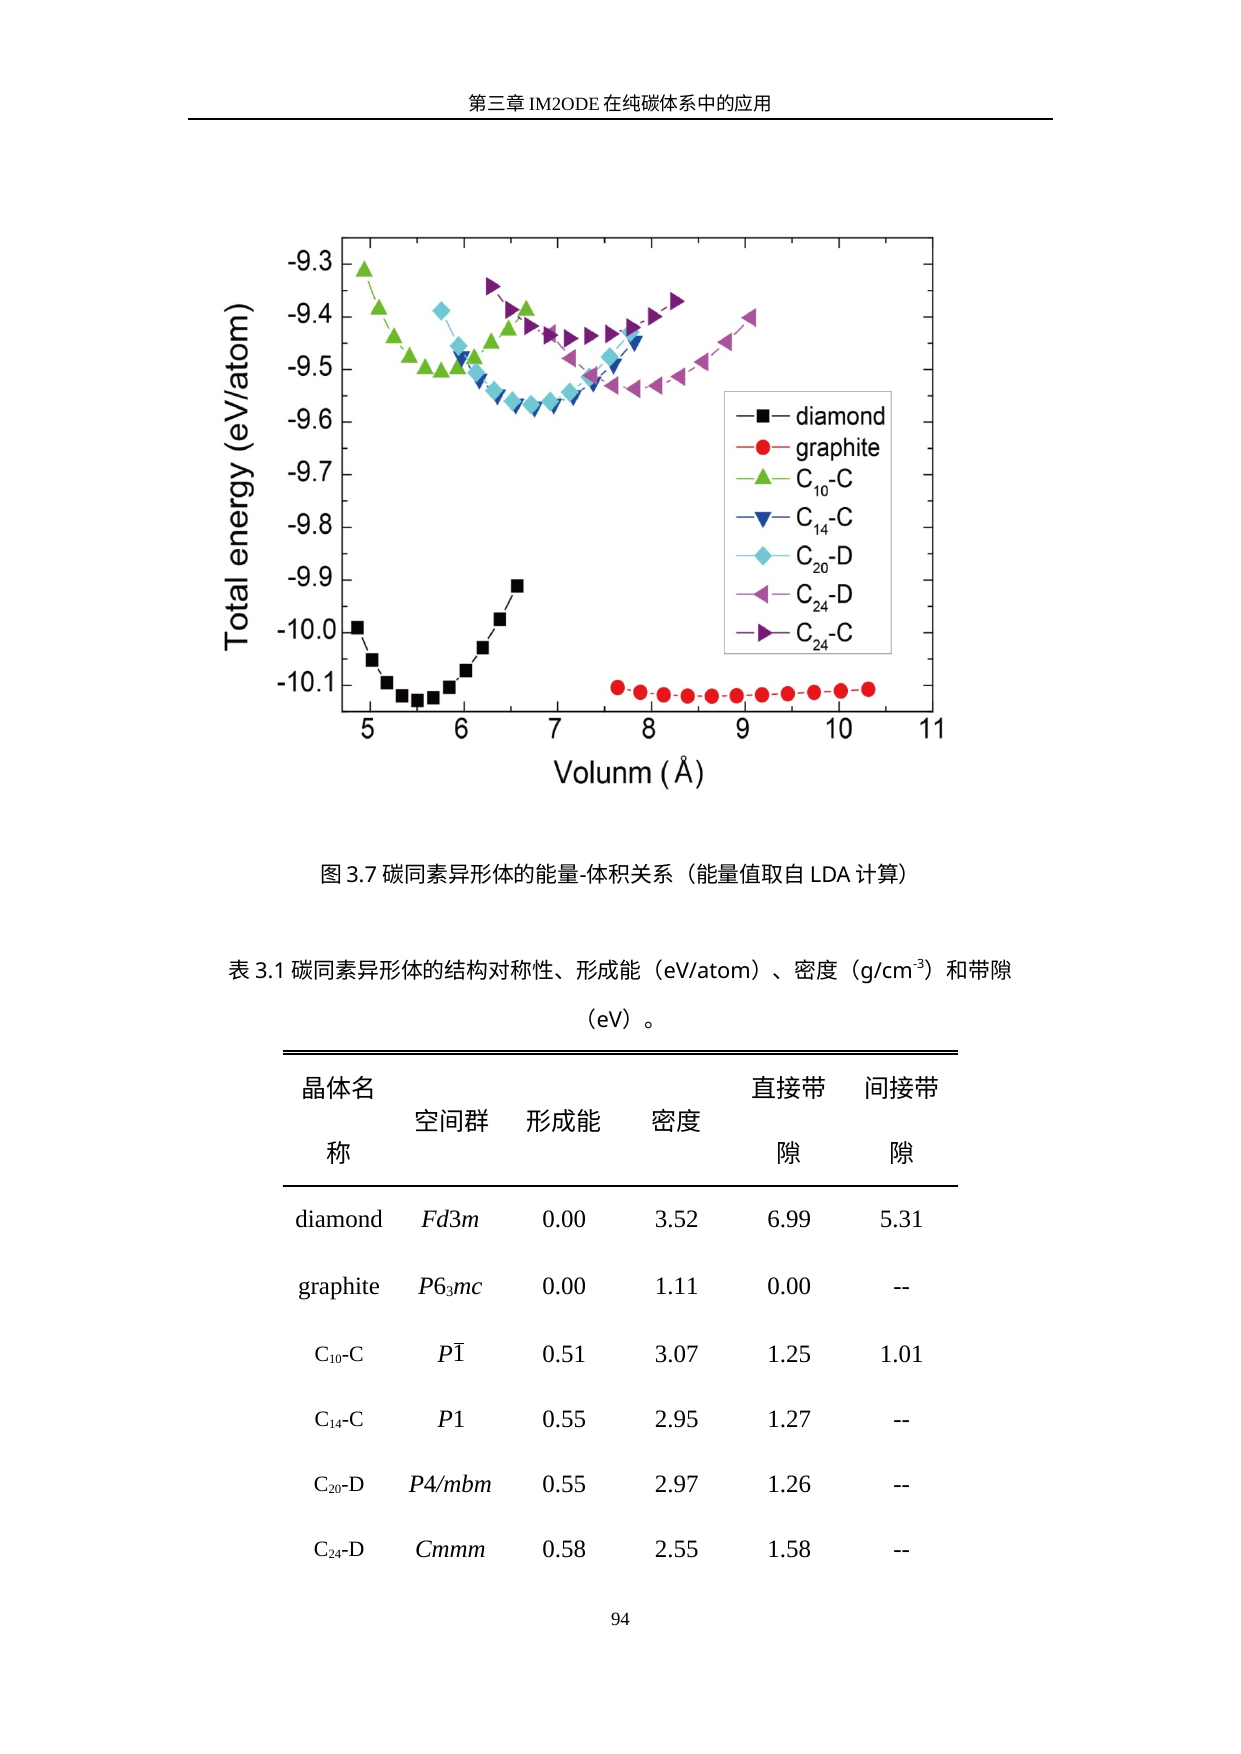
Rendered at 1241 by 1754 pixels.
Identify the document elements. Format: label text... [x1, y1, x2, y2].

table_cell 0.51 [508, 1321, 620, 1386]
table_cell diamond [283, 1187, 395, 1249]
table_cell 1.11 [620, 1250, 733, 1321]
table_cell 0.55 [508, 1386, 620, 1451]
table_cell 1.25 [733, 1321, 845, 1386]
table_cell 3.52 [620, 1187, 733, 1249]
table_cell Fd3m [395, 1187, 507, 1249]
table_cell 3.07 [620, 1321, 733, 1386]
table_cell P1 [395, 1386, 507, 1451]
table_cell -- [845, 1516, 958, 1581]
table_cell 0.00 [508, 1187, 620, 1249]
table_cell -- [845, 1386, 958, 1451]
table_cell 0.55 [508, 1451, 620, 1516]
table_cell 6.99 [733, 1187, 845, 1249]
table_cell 0.00 [508, 1250, 620, 1321]
table_header 密度 [620, 1055, 733, 1184]
table_cell Cmmm [395, 1516, 507, 1581]
table_header 空间群 [395, 1055, 507, 1184]
table_cell graphite [283, 1250, 395, 1321]
table_cell 2.97 [620, 1451, 733, 1516]
table_cell 2.95 [620, 1386, 733, 1451]
table_cell C24-D [283, 1516, 395, 1581]
table_cell 1.27 [733, 1386, 845, 1451]
table_cell 1.58 [733, 1516, 845, 1581]
table_cell C20-D [283, 1451, 395, 1516]
table_cell P4/mbm [395, 1451, 507, 1516]
table_cell 0.58 [508, 1516, 620, 1581]
table_header 直接带隙 [733, 1055, 845, 1184]
table_cell P [395, 1321, 507, 1386]
text 图3.7 碳同素异形体的能量-体积关系（能量值取自LDA计算） [187, 857, 1053, 889]
table_cell 0.00 [733, 1250, 845, 1321]
table_header 间接带隙 [845, 1055, 958, 1184]
table_header 晶体名称 [283, 1055, 395, 1184]
table_cell 1.26 [733, 1451, 845, 1516]
table_cell C14-C [283, 1386, 395, 1451]
table_cell 2.55 [620, 1516, 733, 1581]
table_cell 5.31 [845, 1187, 958, 1249]
text 表3.1 碳同素异形体的结构对称性、形成能（eV/atom）、密度（g/cm-3）和带隙（eV）。 [187, 953, 1053, 1034]
table_cell -- [845, 1451, 958, 1516]
table_cell C10-C [283, 1321, 395, 1386]
table_cell 1.01 [845, 1321, 958, 1386]
table_cell -- [845, 1250, 958, 1321]
picture [187, 162, 1053, 821]
table_header 形成能 [508, 1055, 620, 1184]
table_cell P63mc [395, 1250, 507, 1321]
